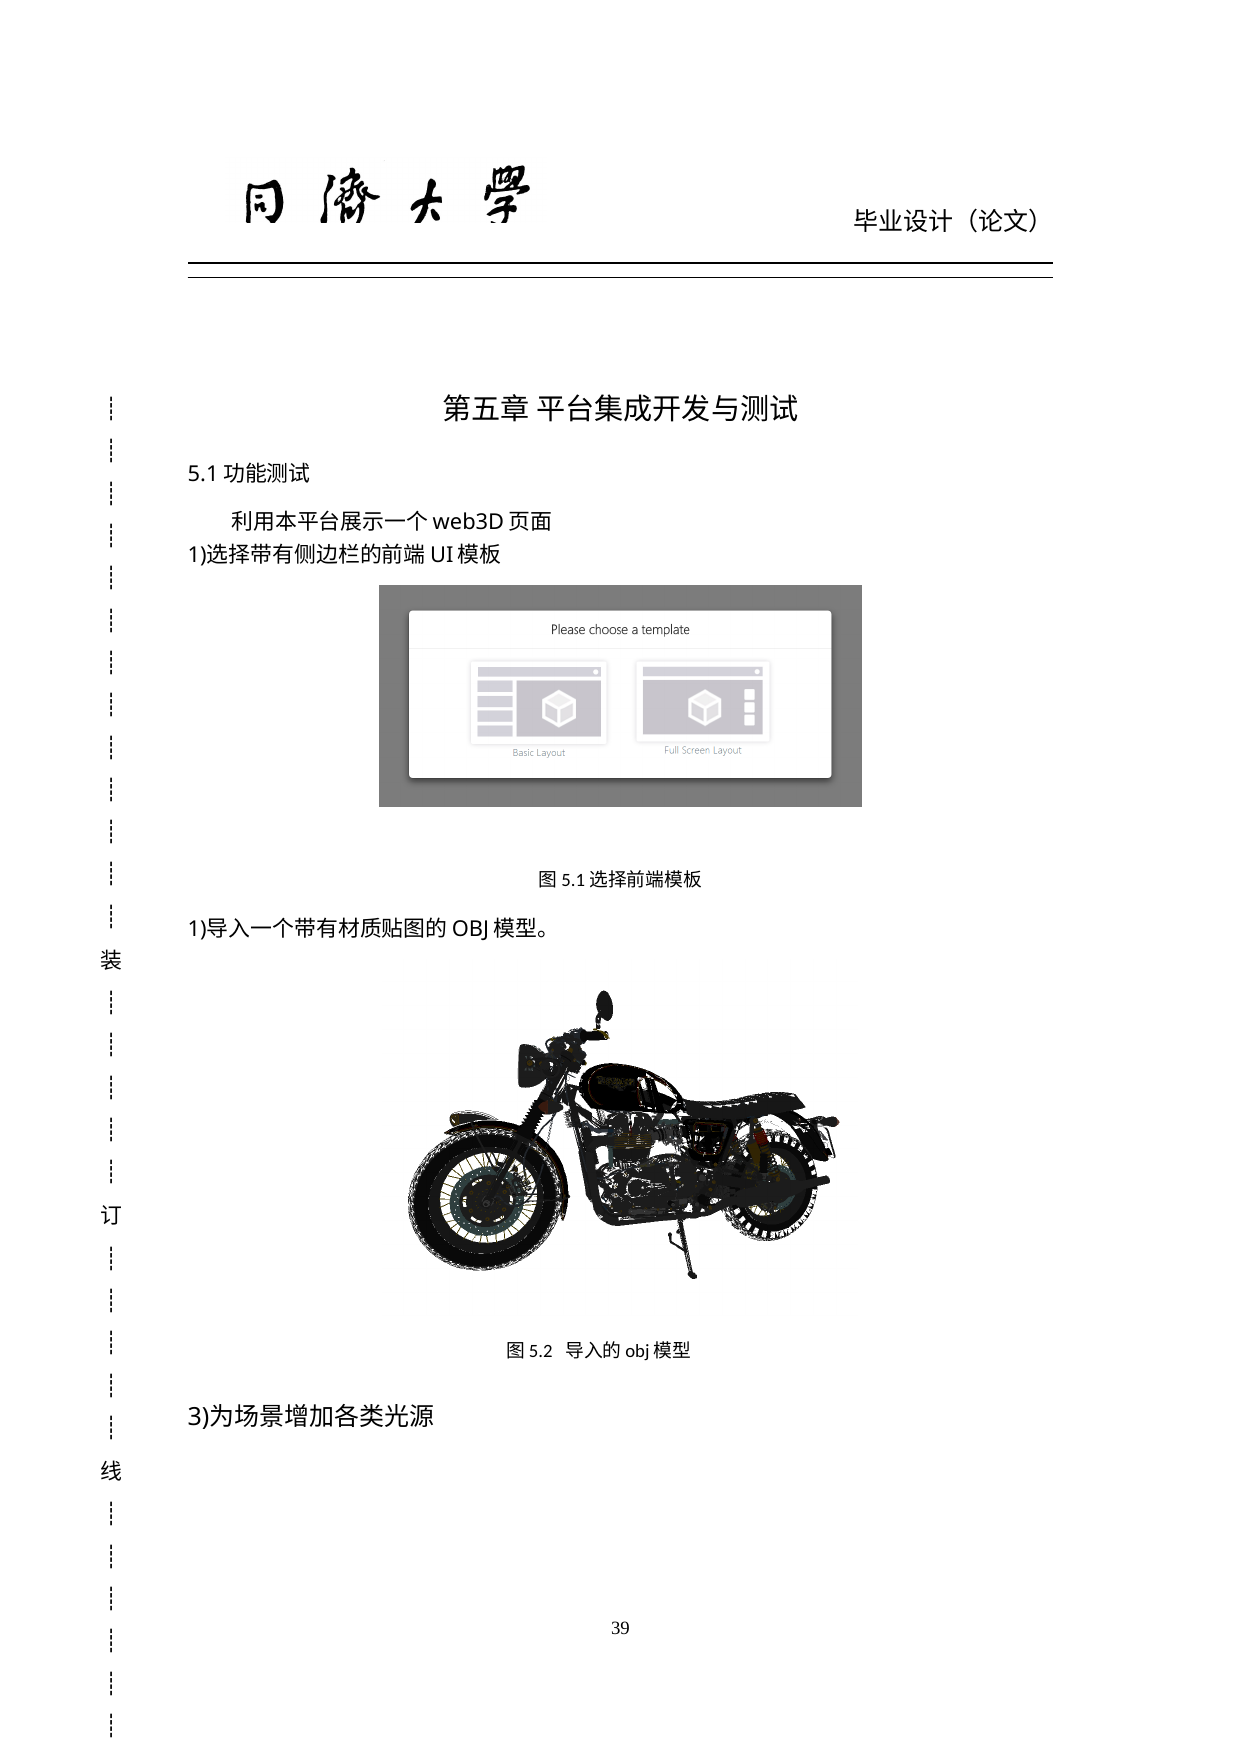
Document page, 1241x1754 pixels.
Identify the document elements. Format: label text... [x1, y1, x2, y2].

text 利用本平台展示一个web3D页面 [187, 504, 1053, 537]
text 3)为场景增加各类光源 [187, 1382, 1053, 1447]
picture [379, 585, 862, 807]
text 图5.1 选择前端模板 [187, 862, 1053, 894]
subtitle 5.1功能测试 [187, 455, 1053, 488]
picture [381, 959, 859, 1316]
text 1)导入一个带有材质贴图的OBJ模型。 [187, 910, 1053, 943]
text 图5.2 导入的obj模型 [187, 1333, 1053, 1365]
picture [224, 157, 548, 223]
subtitle 第五章 平台集成开发与测试 [187, 374, 1053, 439]
text 1)选择带有侧边栏的前端UI模板 [187, 537, 1053, 569]
